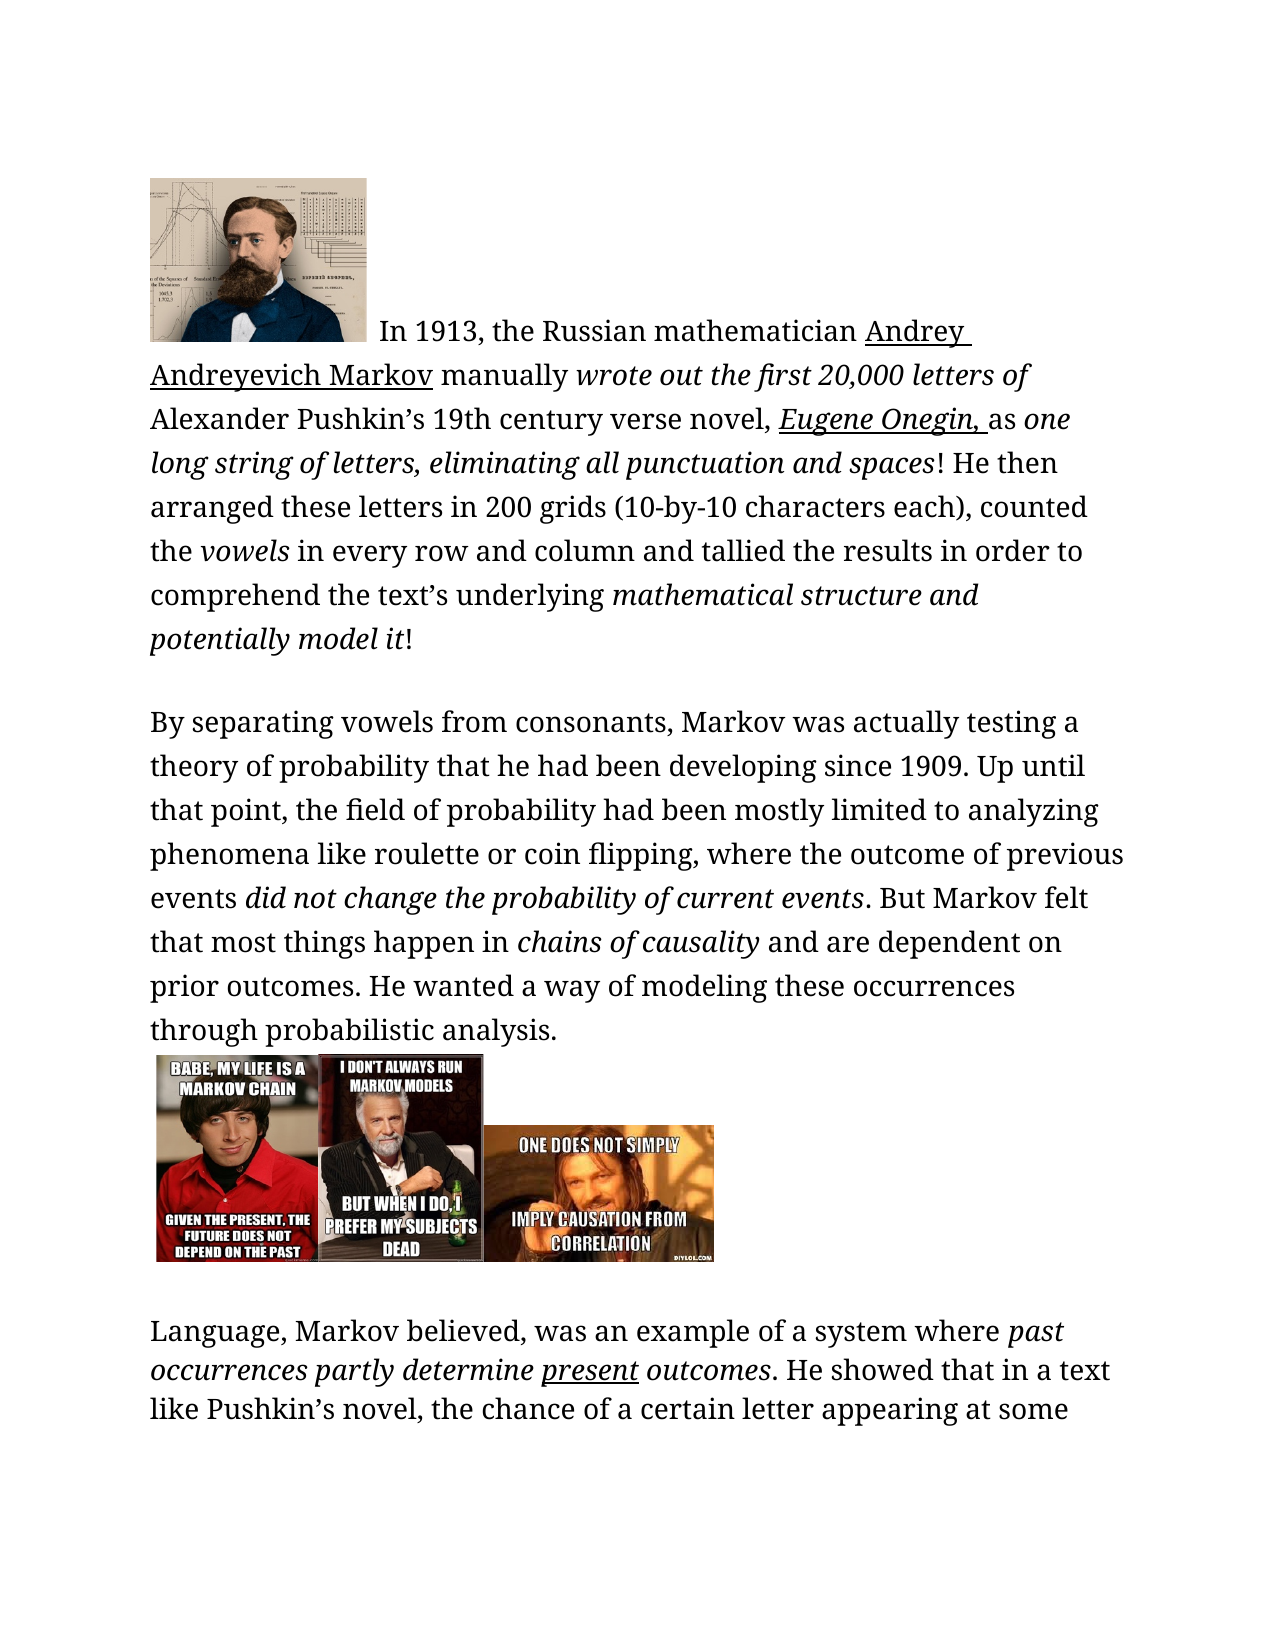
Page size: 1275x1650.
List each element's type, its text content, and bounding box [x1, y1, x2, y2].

text By separating vowels from consonants, Markov was actually testing a theory of probability that he had been developing since 1909. Up until that point, the field of probability had been mostly limited to analyzing phenomena like roulette or coin flipping, where the outcome of previous events did not change the probability of current events. But Markov felt that most things happen in chains of causality and are dependent on prior outcomes. He wanted a way of modeling these occurrences through probabilistic analysis. [150, 702, 1125, 1049]
picture [156, 1054, 714, 1262]
text In 1913, the Russian mathematician Andrey Andreyevich Markov manually wrote out the first 20,000 letters of Alexander Pushkin’s 19th century verse novel, Eugene Onegin, as one long string of letters, eliminating all punctuation and spaces! He then arranged these letters in 200 grids (10-by-10 characters each), counted the vowels in every row and column and tallied the results in order to comprehend the text’s underlying mathematical structure and potentially model it! [150, 179, 1125, 658]
picture [150, 178, 367, 342]
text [150, 1310, 1125, 1427]
